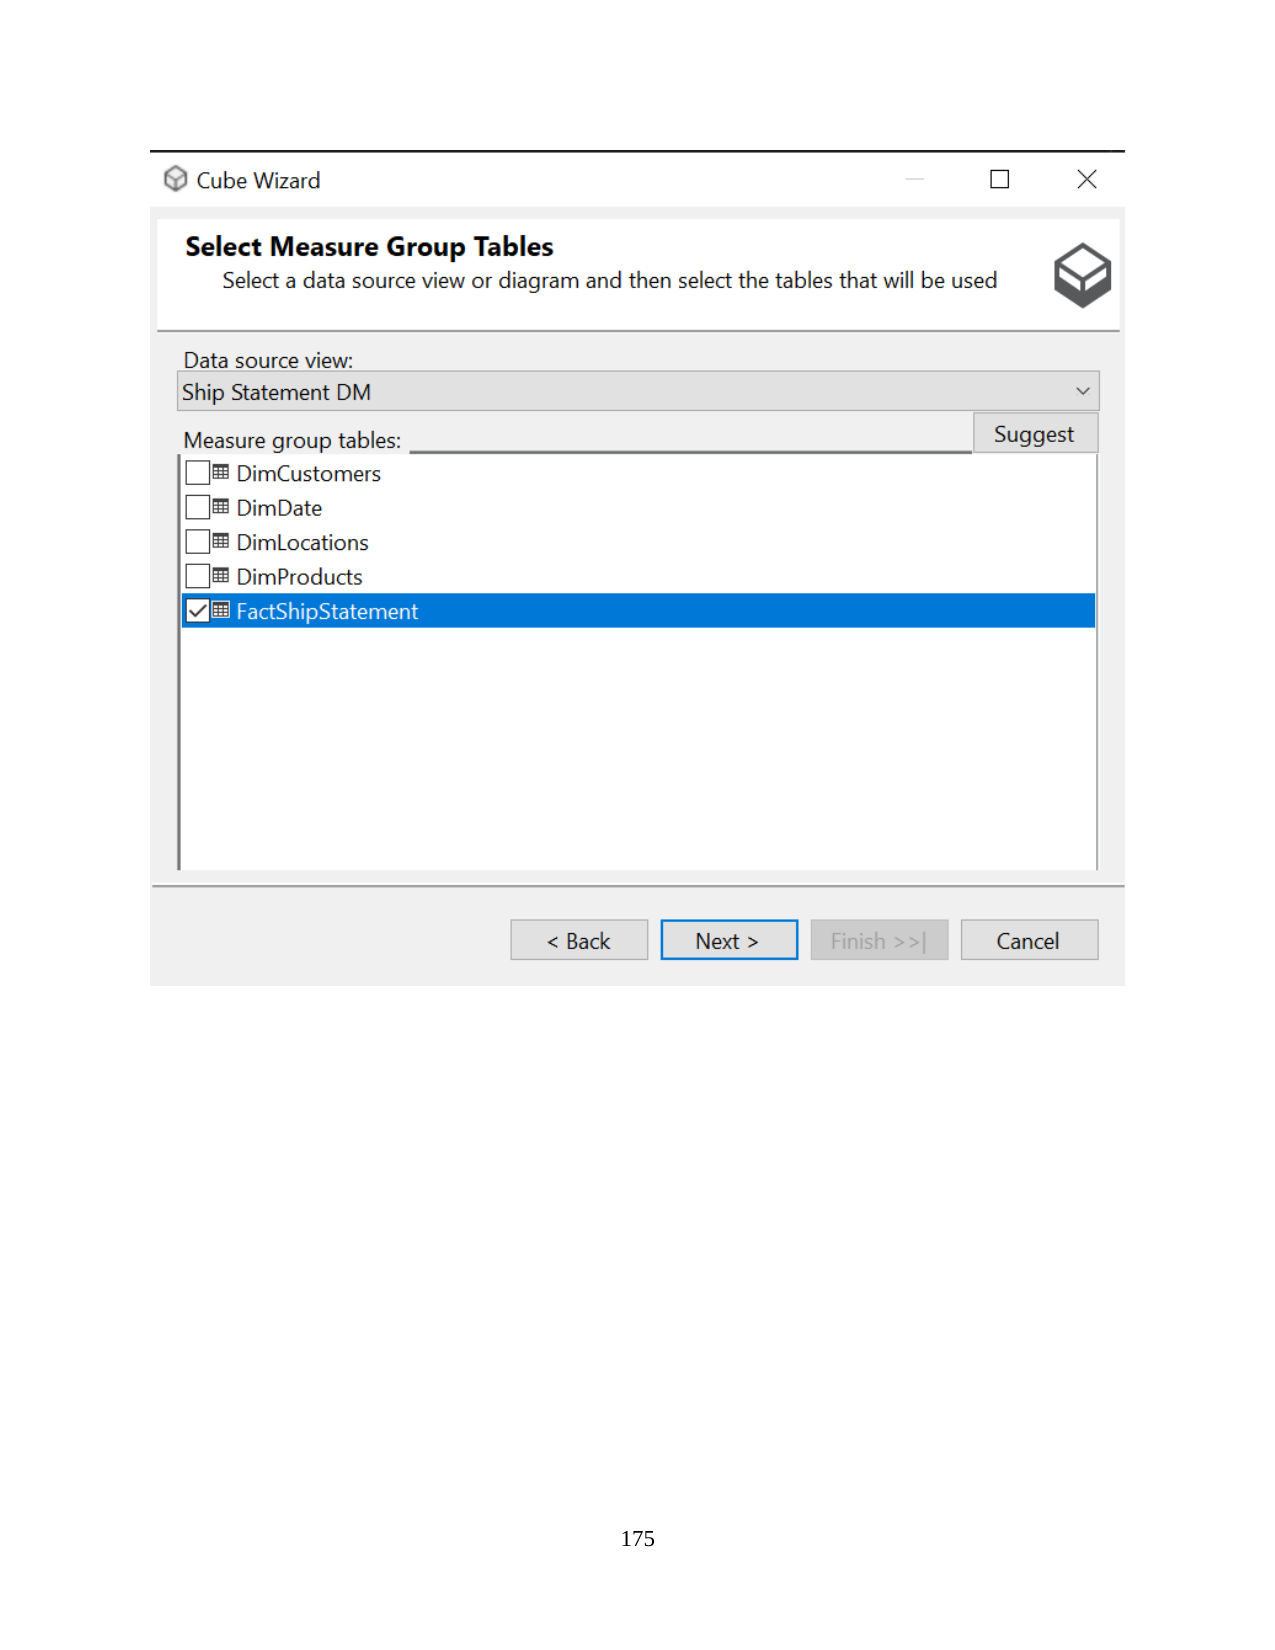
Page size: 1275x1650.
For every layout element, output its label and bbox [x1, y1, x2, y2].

picture [150, 150, 1125, 986]
